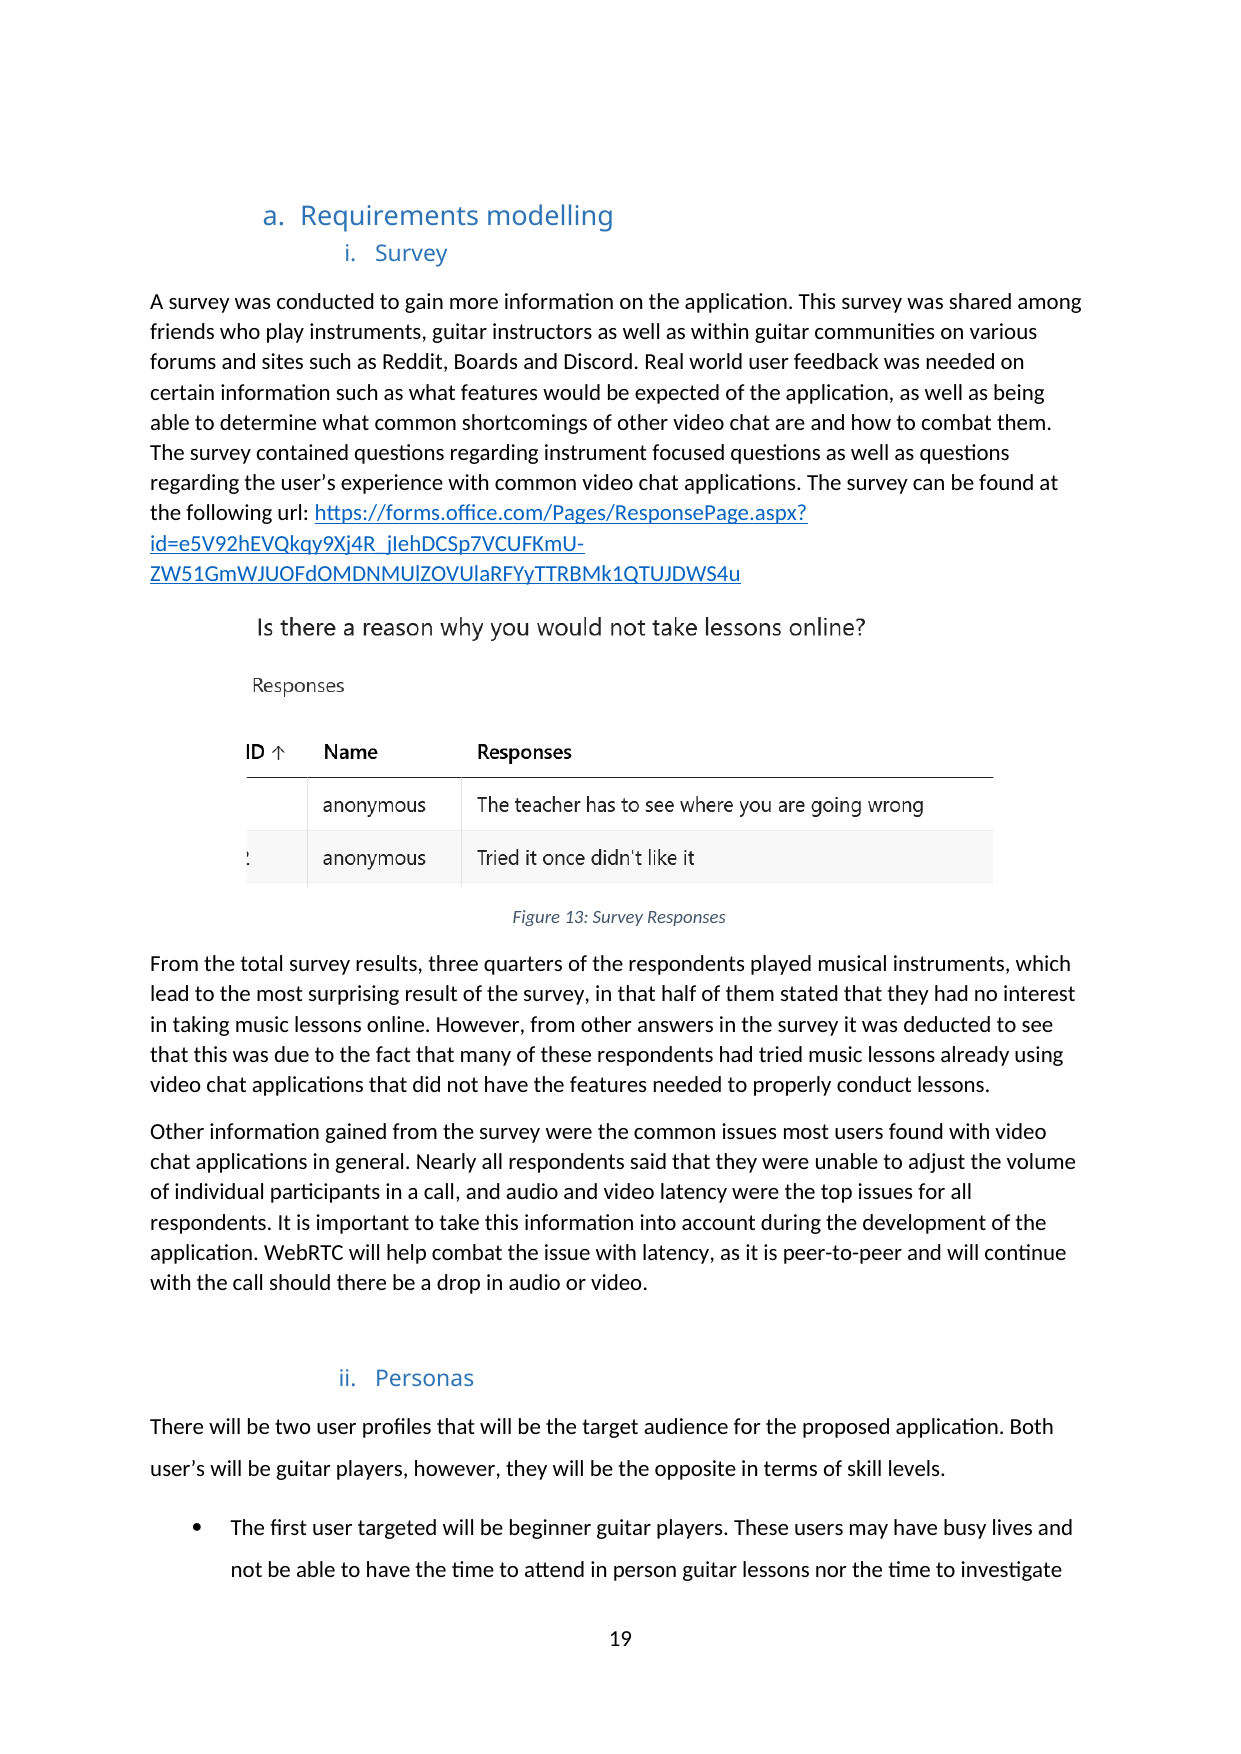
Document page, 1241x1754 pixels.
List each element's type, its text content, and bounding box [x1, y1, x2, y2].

text From the total survey results, three quarters of the respondents played musical instruments, which lead to the most surprising result of the survey, in that half of them stated that they had no interest in taking music lessons online. However, from other answers in the survey it was deducted to see that this was due to the fact that many of these respondents had tried music lessons already using video chat applications that did not have the features needed to properly conduct lessons. [150, 949, 1090, 1098]
subtitle Requirements modelling [262, 197, 1090, 234]
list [193, 1513, 1090, 1583]
text There will be two user profiles that will be the target audience for the proposed application. Both user’s will be guitar players, however, they will be the opposite in terms of skill levels. [150, 1412, 1090, 1482]
text Other information gained from the survey were the common issues most users found with video chat applications in general. Nearly all respondents said that they were unable to adjust the volume of individual participants in a call, and audio and video latency were the top issues for all respondents. It is important to take this information into account during the development of the application. WebRTC will help combat the issue with latency, as it is peer-to-peer and will continue with the call should there be a drop in audio or video. [150, 1117, 1090, 1296]
picture [246, 605, 994, 887]
subtitle Personas [356, 1362, 1090, 1393]
text A survey was conducted to gain more information on the application. This survey was shared among friends who play instruments, guitar instructors as well as within guitar communities on various forums and sites such as Reddit, Boards and Discord. Real world user feedback was needed on certain information such as what features would be expected of the application, as well as being able to determine what common shortcomings of other video chat are and how to combat them. The survey contained questions regarding instrument focused questions as well as questions regarding the user’s experience with common video chat applications. The survey can be found at the following url: https://forms.office.com/Pages/ResponsePage.aspx?id=e5V92hEVQkqy9Xj4R_jIehDCSp7VCUFKmU-ZW51GmWJUOFdOMDNMUlZOVUlaRFYyTTRBMk1QTUJDWS4u [150, 287, 1090, 587]
subtitle Survey [356, 237, 1090, 268]
